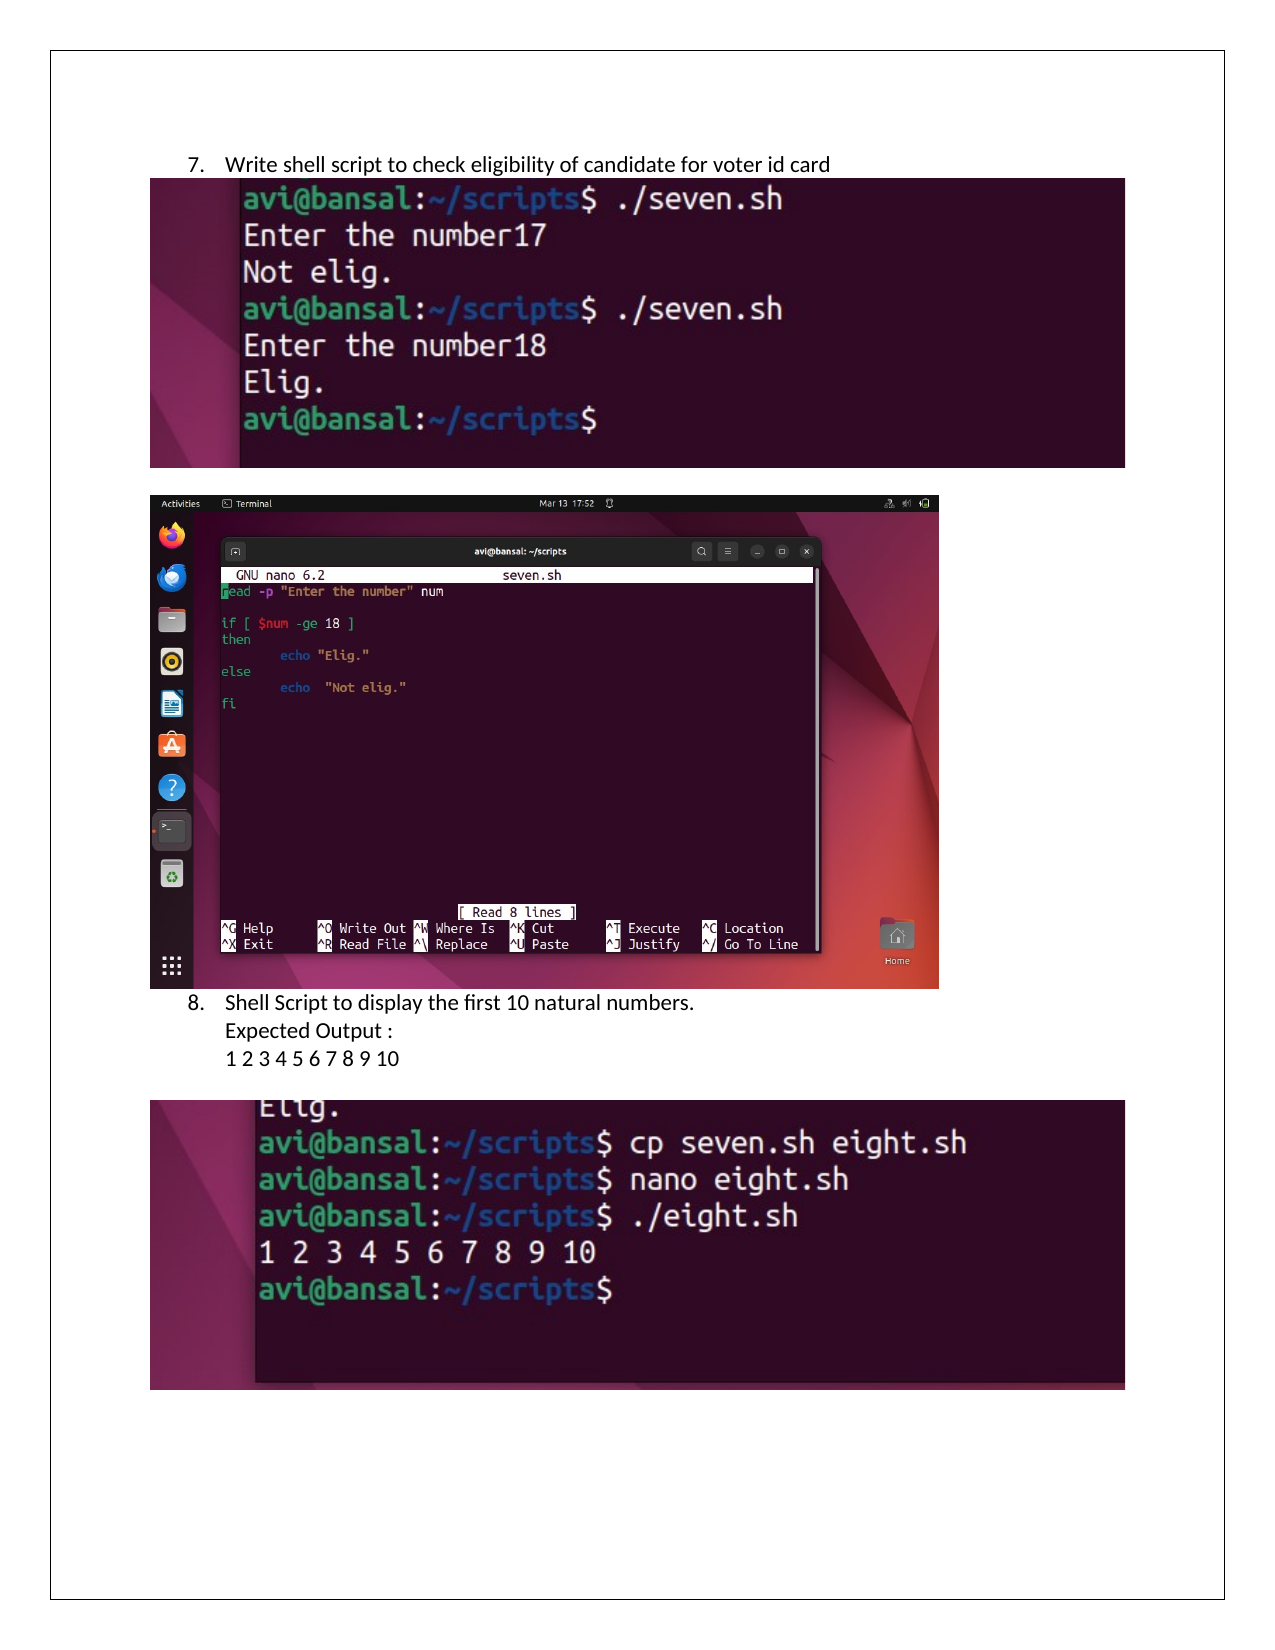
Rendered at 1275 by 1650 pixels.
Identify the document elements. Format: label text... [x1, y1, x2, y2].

list Write shell script to check eligibility of candidate for voter id card [187, 150, 1125, 178]
text 1 2 3 4 5 6 7 8 9 10 [225, 1044, 1125, 1072]
list Shell Script to display the first 10 natural numbers. [187, 988, 1125, 1016]
picture [150, 1100, 1125, 1390]
picture [150, 495, 939, 989]
text Expected Output : [225, 1016, 1125, 1044]
picture [150, 178, 1125, 468]
